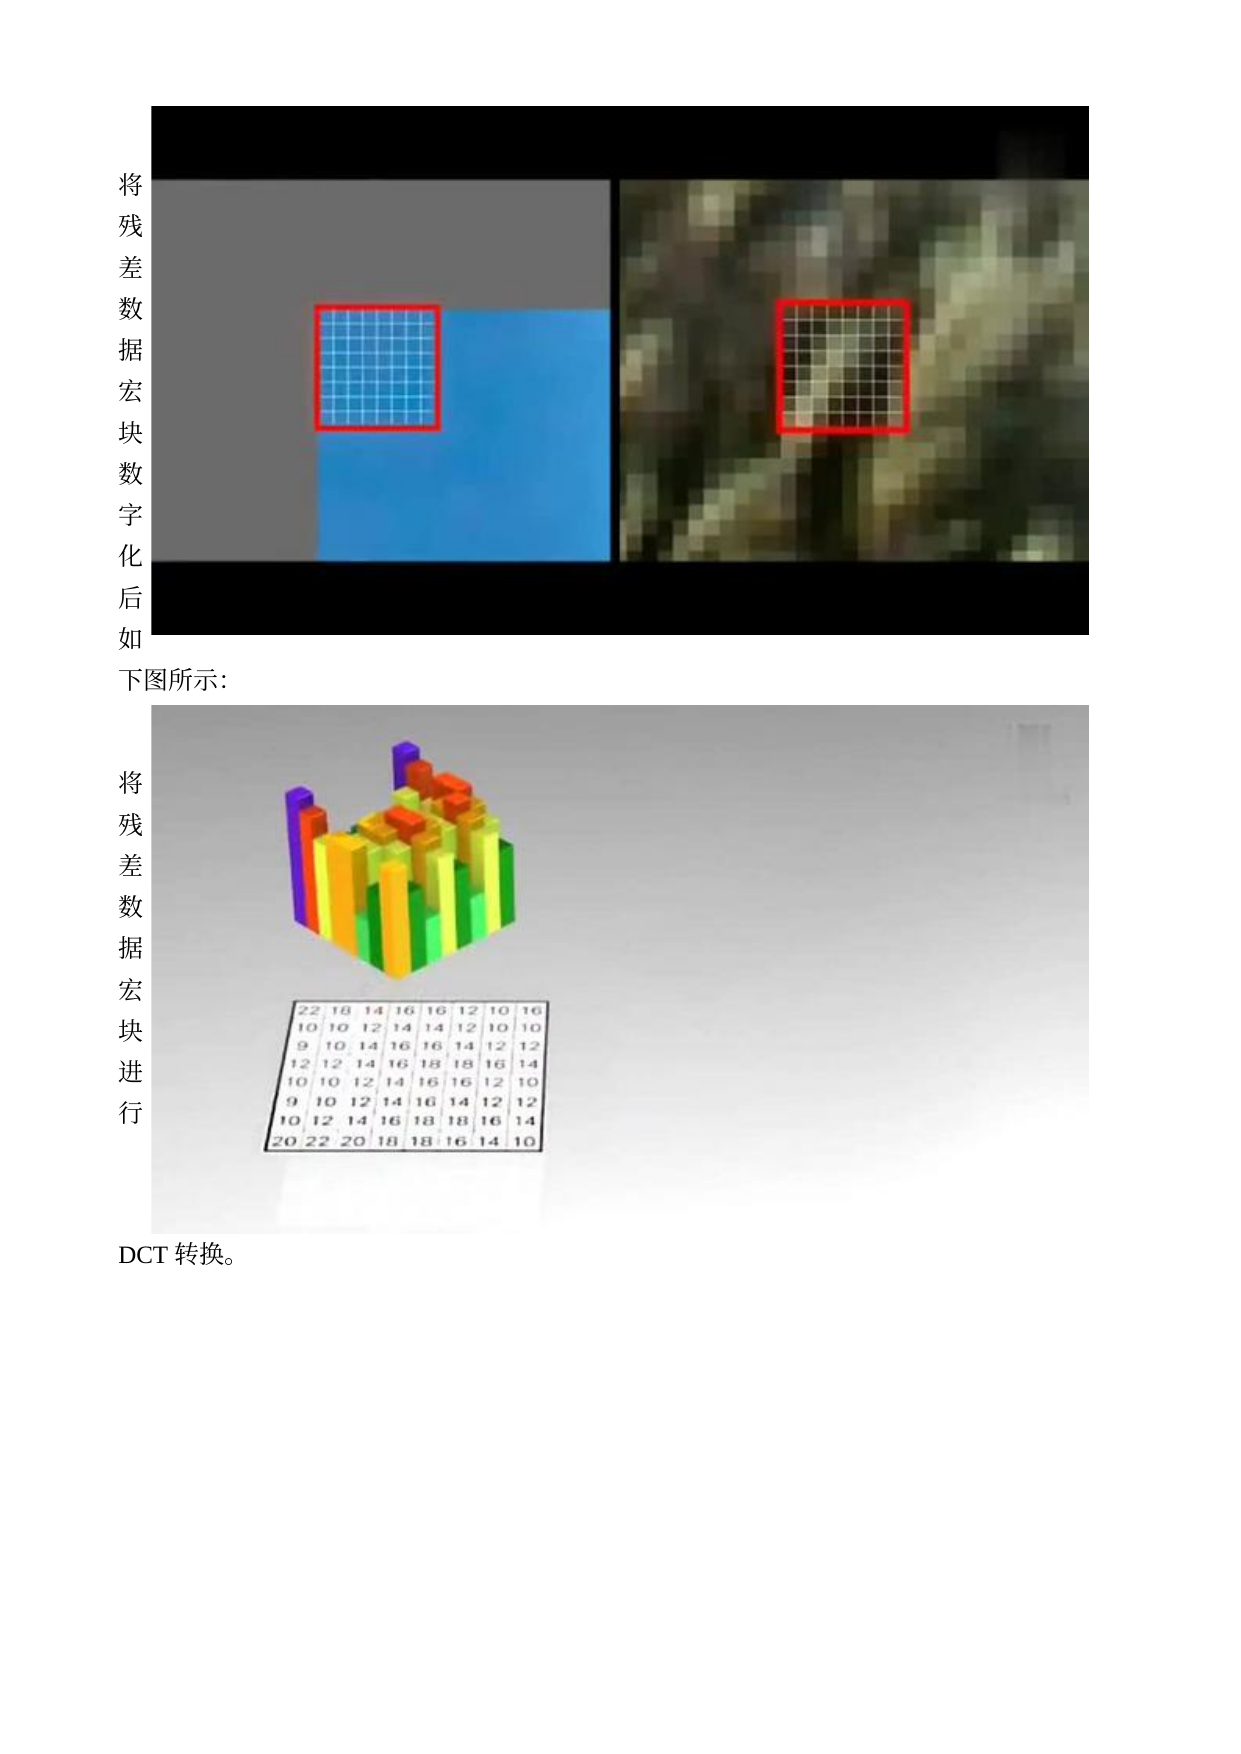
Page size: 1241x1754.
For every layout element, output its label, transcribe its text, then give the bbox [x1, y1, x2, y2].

picture [151, 106, 1089, 635]
picture [151, 705, 1089, 1234]
